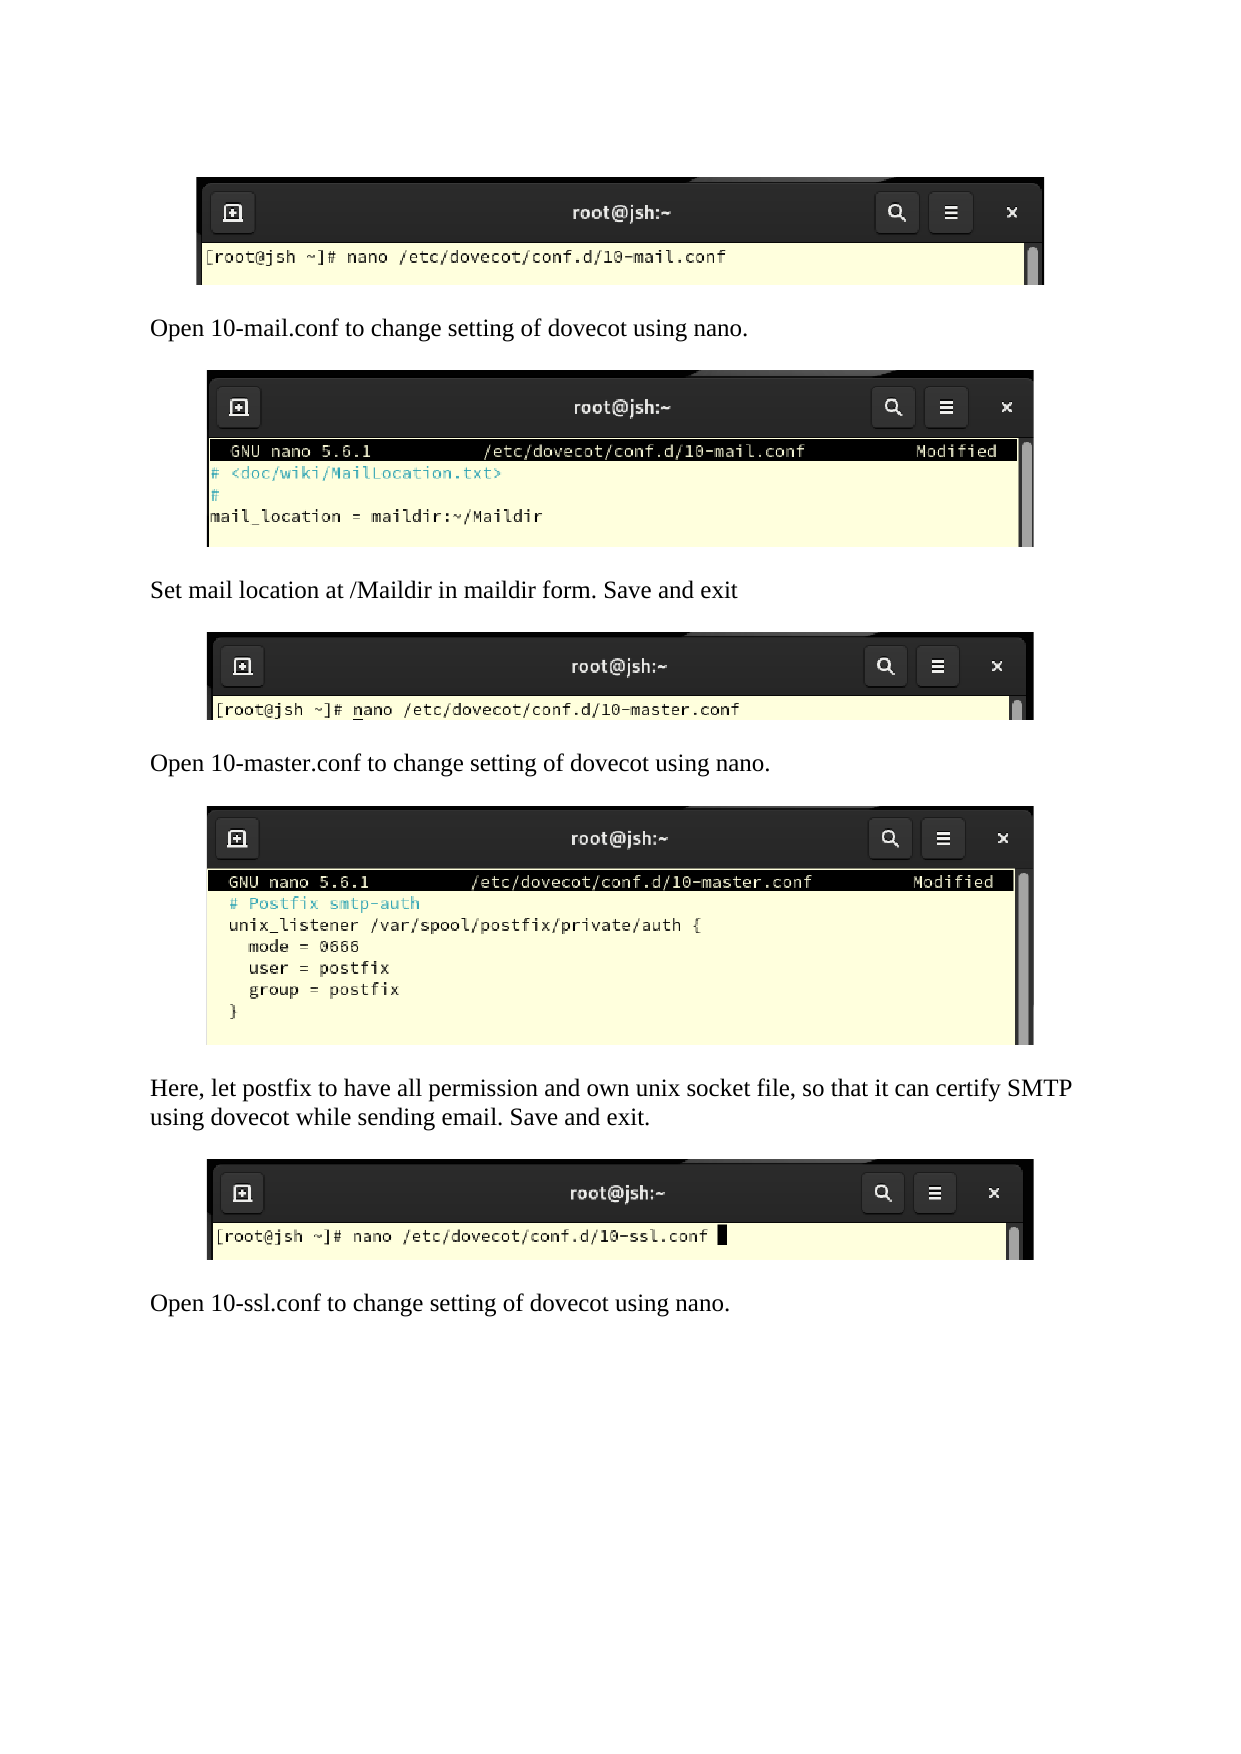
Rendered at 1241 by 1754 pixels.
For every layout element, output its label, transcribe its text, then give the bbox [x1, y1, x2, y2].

text Open 10-ssl.conf to change setting of dovecot using nano. [150, 1288, 1090, 1317]
picture [206, 632, 1034, 720]
text Open 10-mail.conf to change setting of dovecot using nano. [150, 313, 1090, 342]
text Set mail location at /Maildir in maildir form. Save and exit [150, 575, 1090, 604]
text Open 10-master.conf to change setting of dovecot using nano. [150, 748, 1090, 777]
text Here, let postfix to have all permission and own unix socket file, so that it can certify SMTP using dovecot while sending email. Save and exit. [150, 1073, 1090, 1131]
picture [196, 177, 1045, 285]
picture [206, 370, 1034, 547]
picture [206, 1159, 1034, 1260]
picture [206, 806, 1034, 1045]
